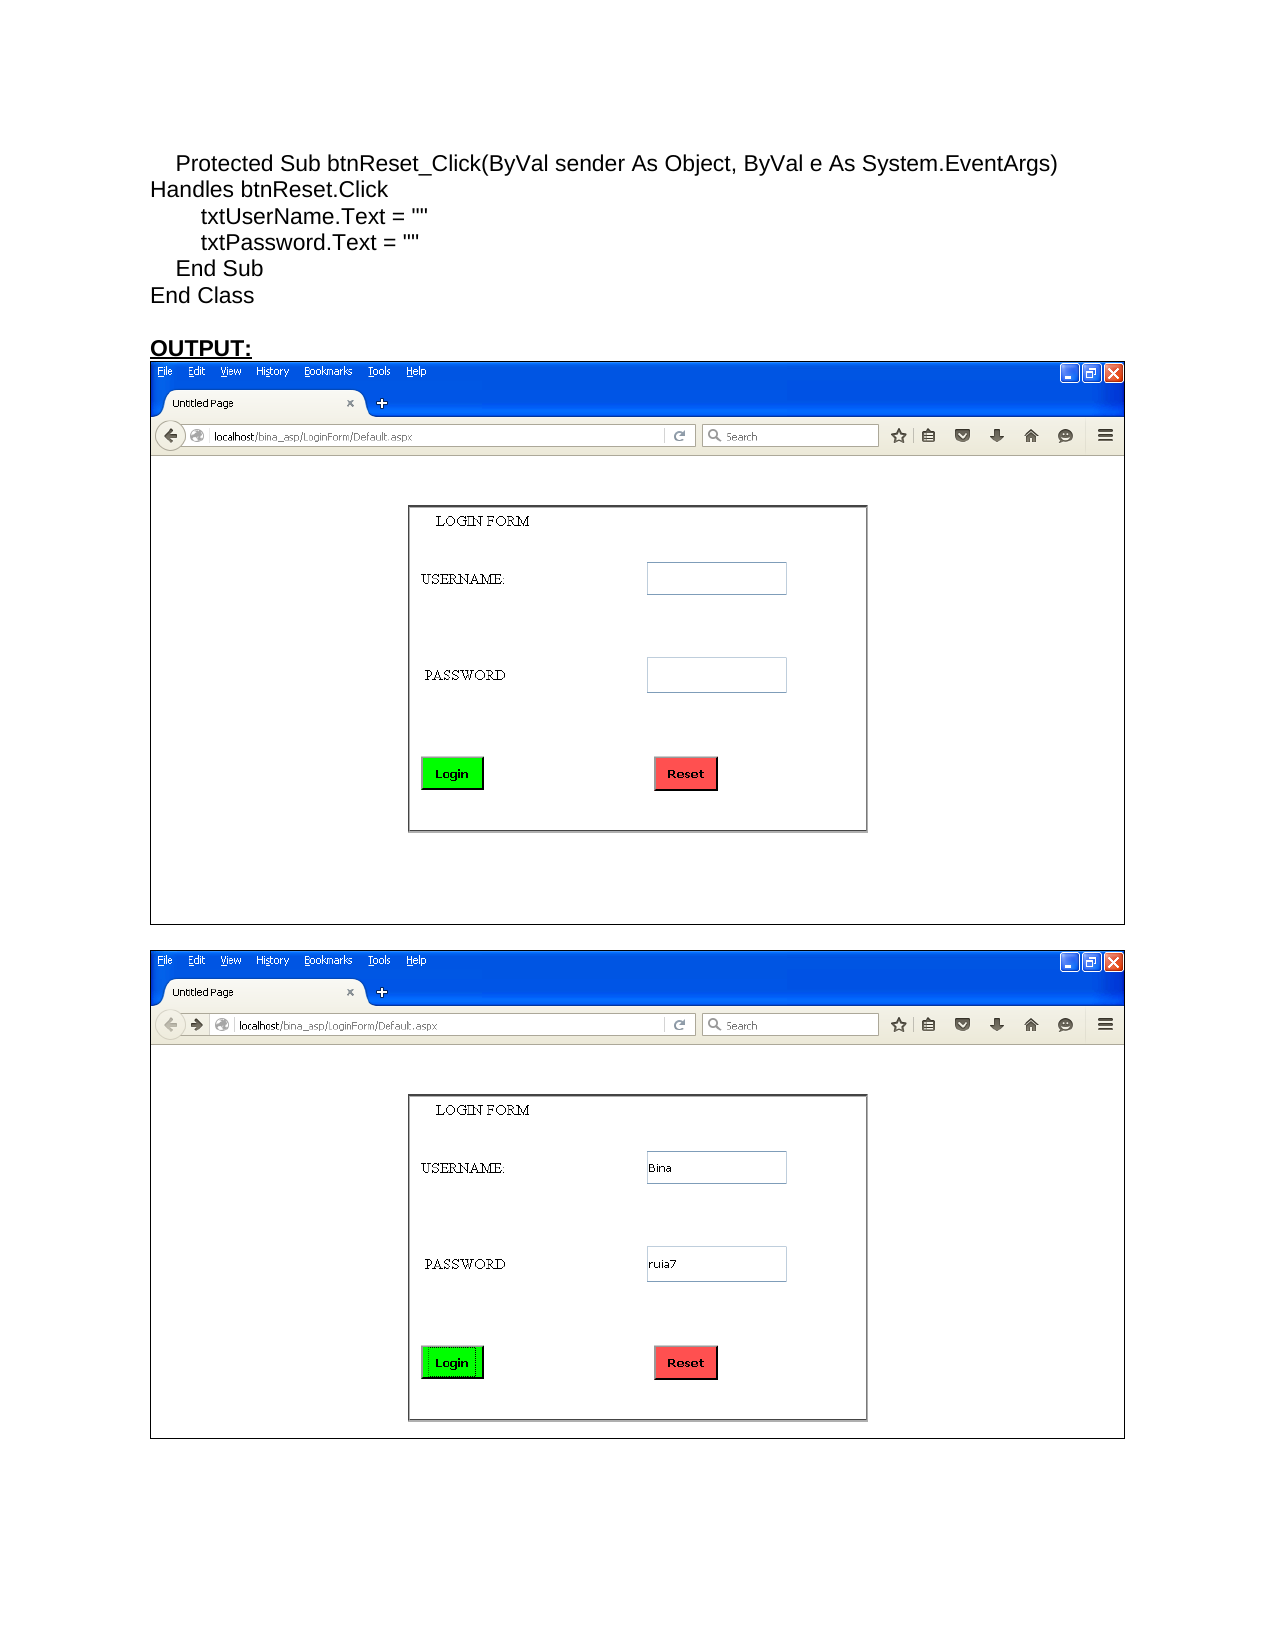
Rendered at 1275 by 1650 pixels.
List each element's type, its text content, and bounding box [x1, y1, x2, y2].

text OUTPUT: [150, 334, 1125, 361]
text End Sub [150, 255, 1125, 282]
text Protected Sub btnReset_Click(ByVal sender As Object, ByVal e As System.EventArgs) Handles btnReset.Click [150, 150, 1125, 203]
text End Class [150, 282, 1125, 308]
text txtPassword.Text = "" [150, 229, 1125, 255]
picture [151, 362, 1124, 924]
text txtUserName.Text = "" [150, 203, 1125, 229]
picture [151, 951, 1124, 1438]
